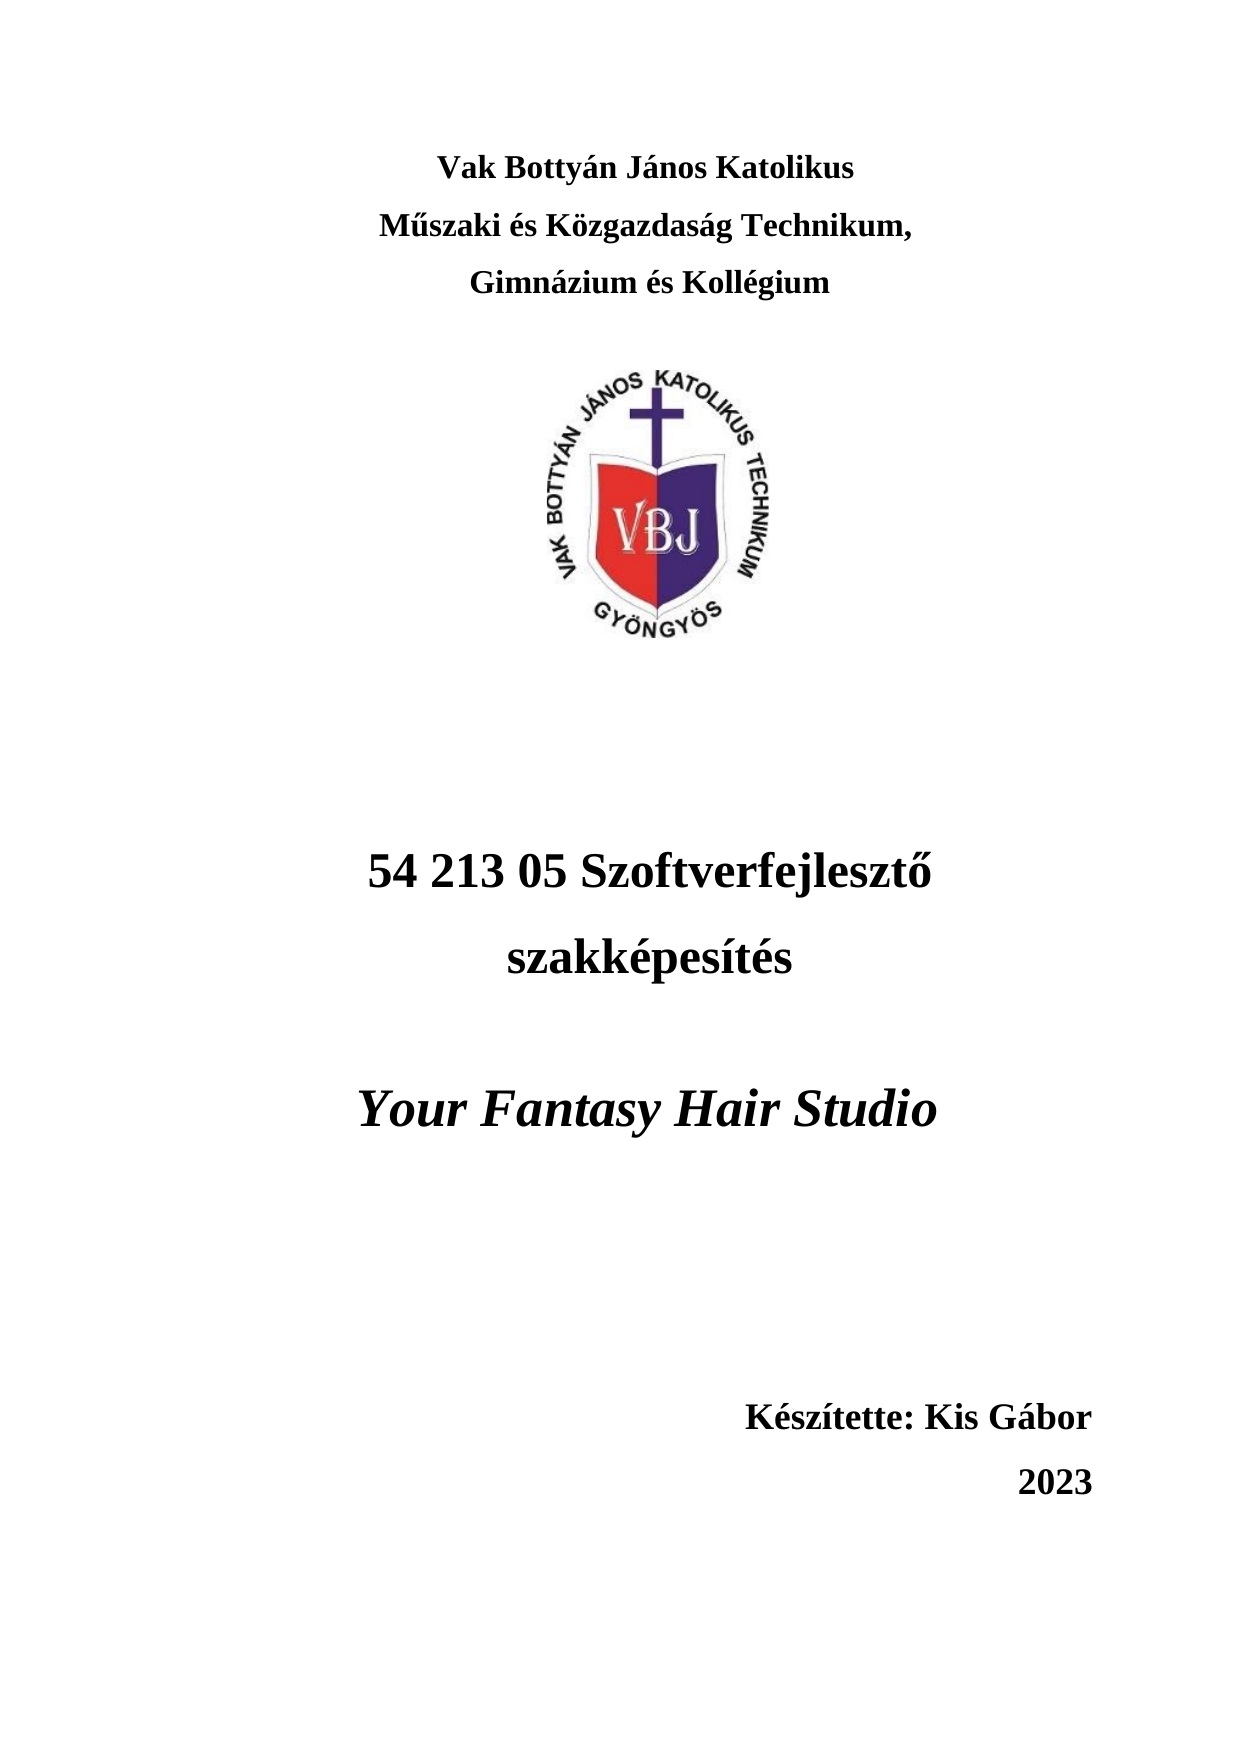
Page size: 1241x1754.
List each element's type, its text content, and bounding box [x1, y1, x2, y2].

text Készítette: Kis Gábor 2023 [207, 1394, 1092, 1502]
text Vak Bottyán János Katolikus Műszaki és Közgazdaság Technikum, Gimnázium és Kollégium [207, 148, 1092, 301]
text 54 213 05 Szoftverfejlesztő szakképesítés [207, 841, 1092, 985]
picture [546, 370, 769, 638]
text Your Fantasy Hair Studio [207, 1076, 1092, 1138]
